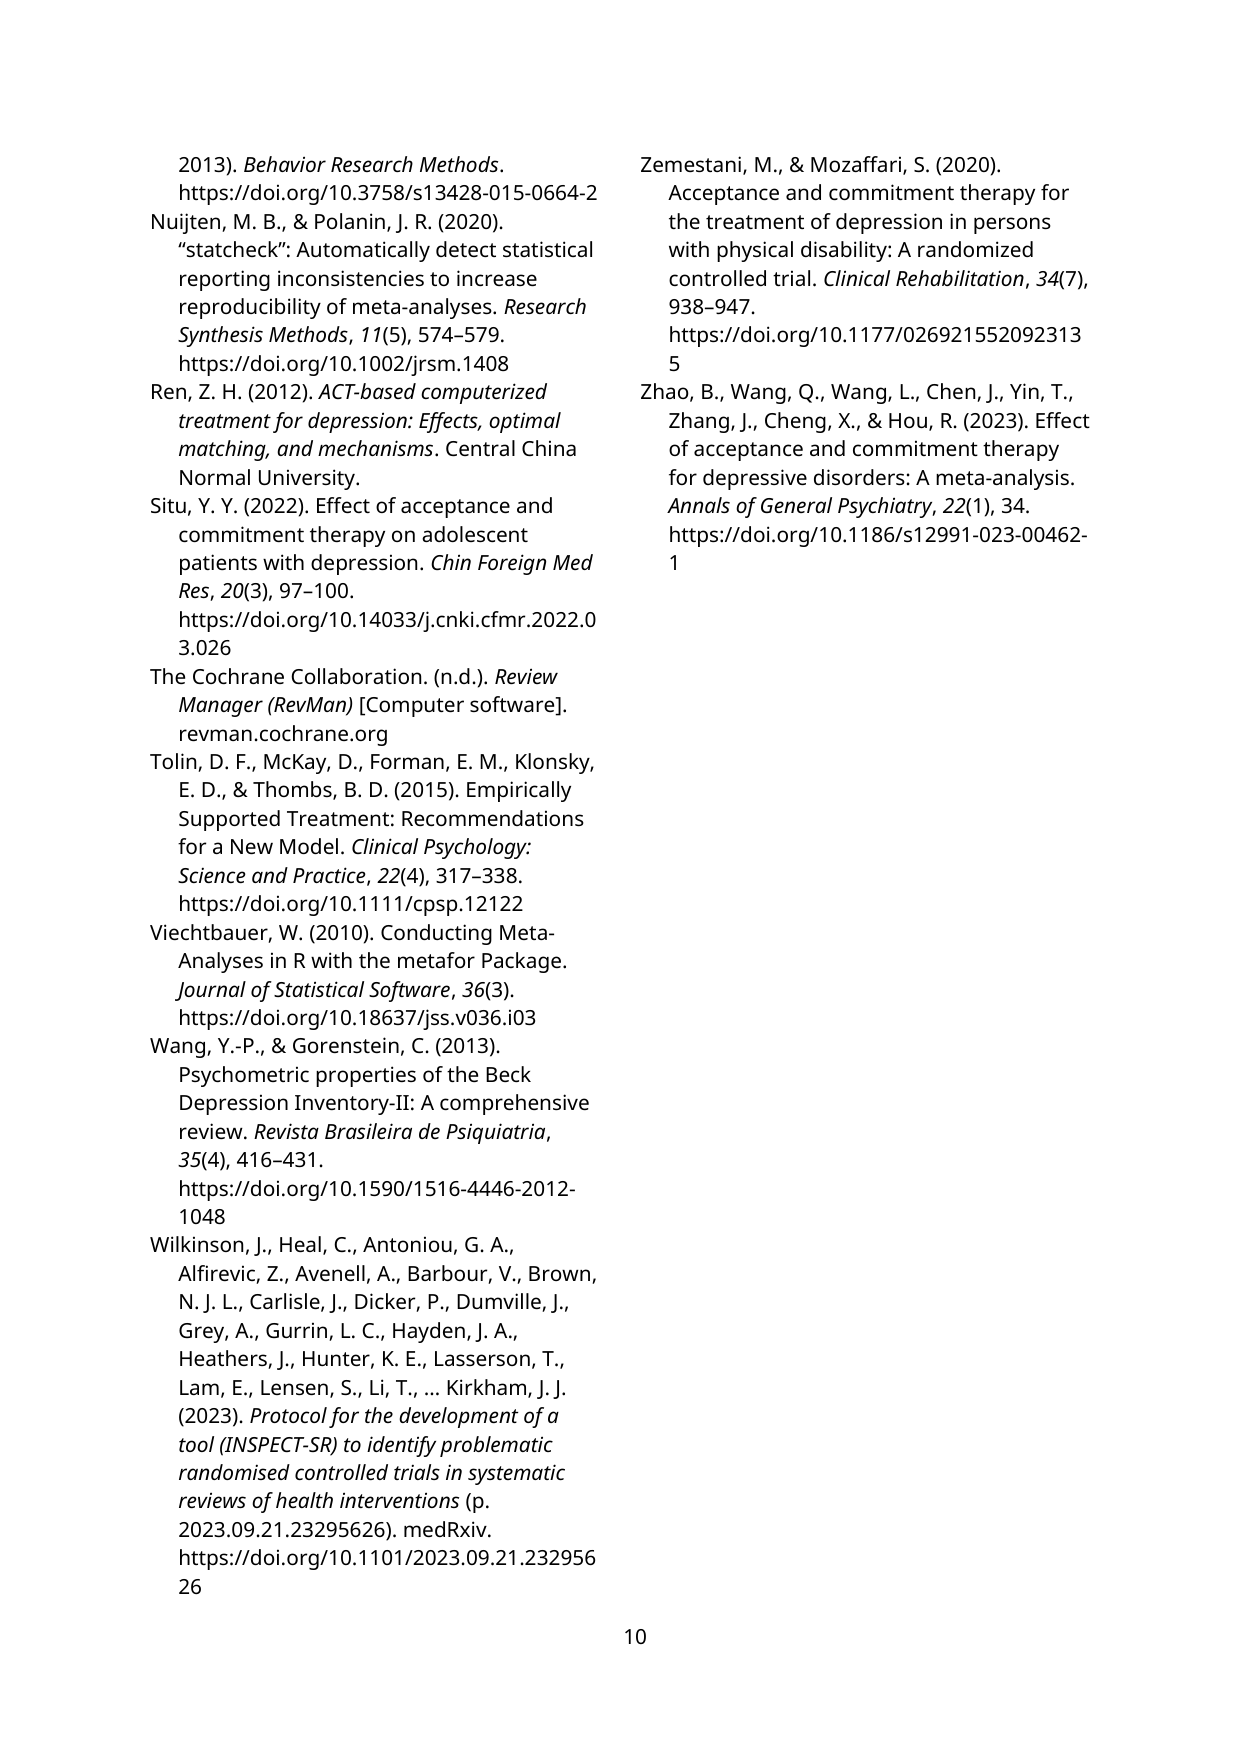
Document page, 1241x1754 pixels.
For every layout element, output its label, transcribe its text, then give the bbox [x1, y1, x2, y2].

text Viechtbauer, W. (2010). Conducting Meta-Analyses in R with the metafor Package. Journal of Statistical Software, 36(3). https://doi.org/10.18637/jss.v036.i03 [150, 918, 600, 1032]
text Zemestani, M., & Mozaffari, S. (2020). Acceptance and commitment therapy for the treatment of depression in persons with physical disability: A randomized controlled trial. Clinical Rehabilitation, 34(7), 938–947. https://doi.org/10.1177/0269215520923135 [640, 150, 1090, 377]
text The Cochrane Collaboration. (n.d.). Review Manager (RevMan) [Computer software]. revman.cochrane.org [150, 662, 600, 747]
text Ren, Z. H. (2012). ACT-based computerized treatment for depression: Effects, optimal matching, and mechanisms. Central China Normal University. [150, 377, 600, 491]
text Wang, Y.-P., & Gorenstein, C. (2013). Psychometric properties of the Beck Depression Inventory-II: A comprehensive review. Revista Brasileira de Psiquiatria, 35(4), 416–431. https://doi.org/10.1590/1516-4446-2012-1048 [150, 1032, 600, 1231]
text Zhao, B., Wang, Q., Wang, L., Chen, J., Yin, T., Zhang, J., Cheng, X., & Hou, R. (2023). Effect of acceptance and commitment therapy for depressive disorders: A meta-analysis. Annals of General Psychiatry, 22(1), 34. https://doi.org/10.1186/s12991-023-00462-1 [640, 377, 1090, 577]
text Situ, Y. Y. (2022). Effect of acceptance and commitment therapy on adolescent patients with depression. Chin Foreign Med Res, 20(3), 97–100. https://doi.org/10.14033/j.cnki.cfmr.2022.03.026 [150, 491, 600, 662]
text Wilkinson, J., Heal, C., Antoniou, G. A., Alfirevic, Z., Avenell, A., Barbour, V., Brown, N. J. L., Carlisle, J., Dicker, P., Dumville, J., Grey, A., Gurrin, L. C., Hayden, J. A., Heathers, J., Hunter, K. E., Lasserson, T., Lam, E., Lensen, S., Li, T., … Kirkham, J. J. (2023). Protocol for the development of a tool (INSPECT-SR) to identify problematic randomised controlled trials in systematic reviews of health interventions (p. 2023.09.21.23295626). medRxiv. https://doi.org/10.1101/2023.09.21.23295626 [150, 1231, 600, 1600]
text Nuijten, M. B., & Polanin, J. R. (2020). “statcheck”: Automatically detect statistical reporting inconsistencies to increase reproducibility of meta‐analyses. Research Synthesis Methods, 11(5), 574–579. https://doi.org/10.1002/jrsm.1408 [150, 207, 600, 377]
text Tolin, D. F., McKay, D., Forman, E. M., Klonsky, E. D., & Thombs, B. D. (2015). Empirically Supported Treatment: Recommendations for a New Model. Clinical Psychology: Science and Practice, 22(4), 317–338. https://doi.org/10.1111/cpsp.12122 [150, 747, 600, 918]
